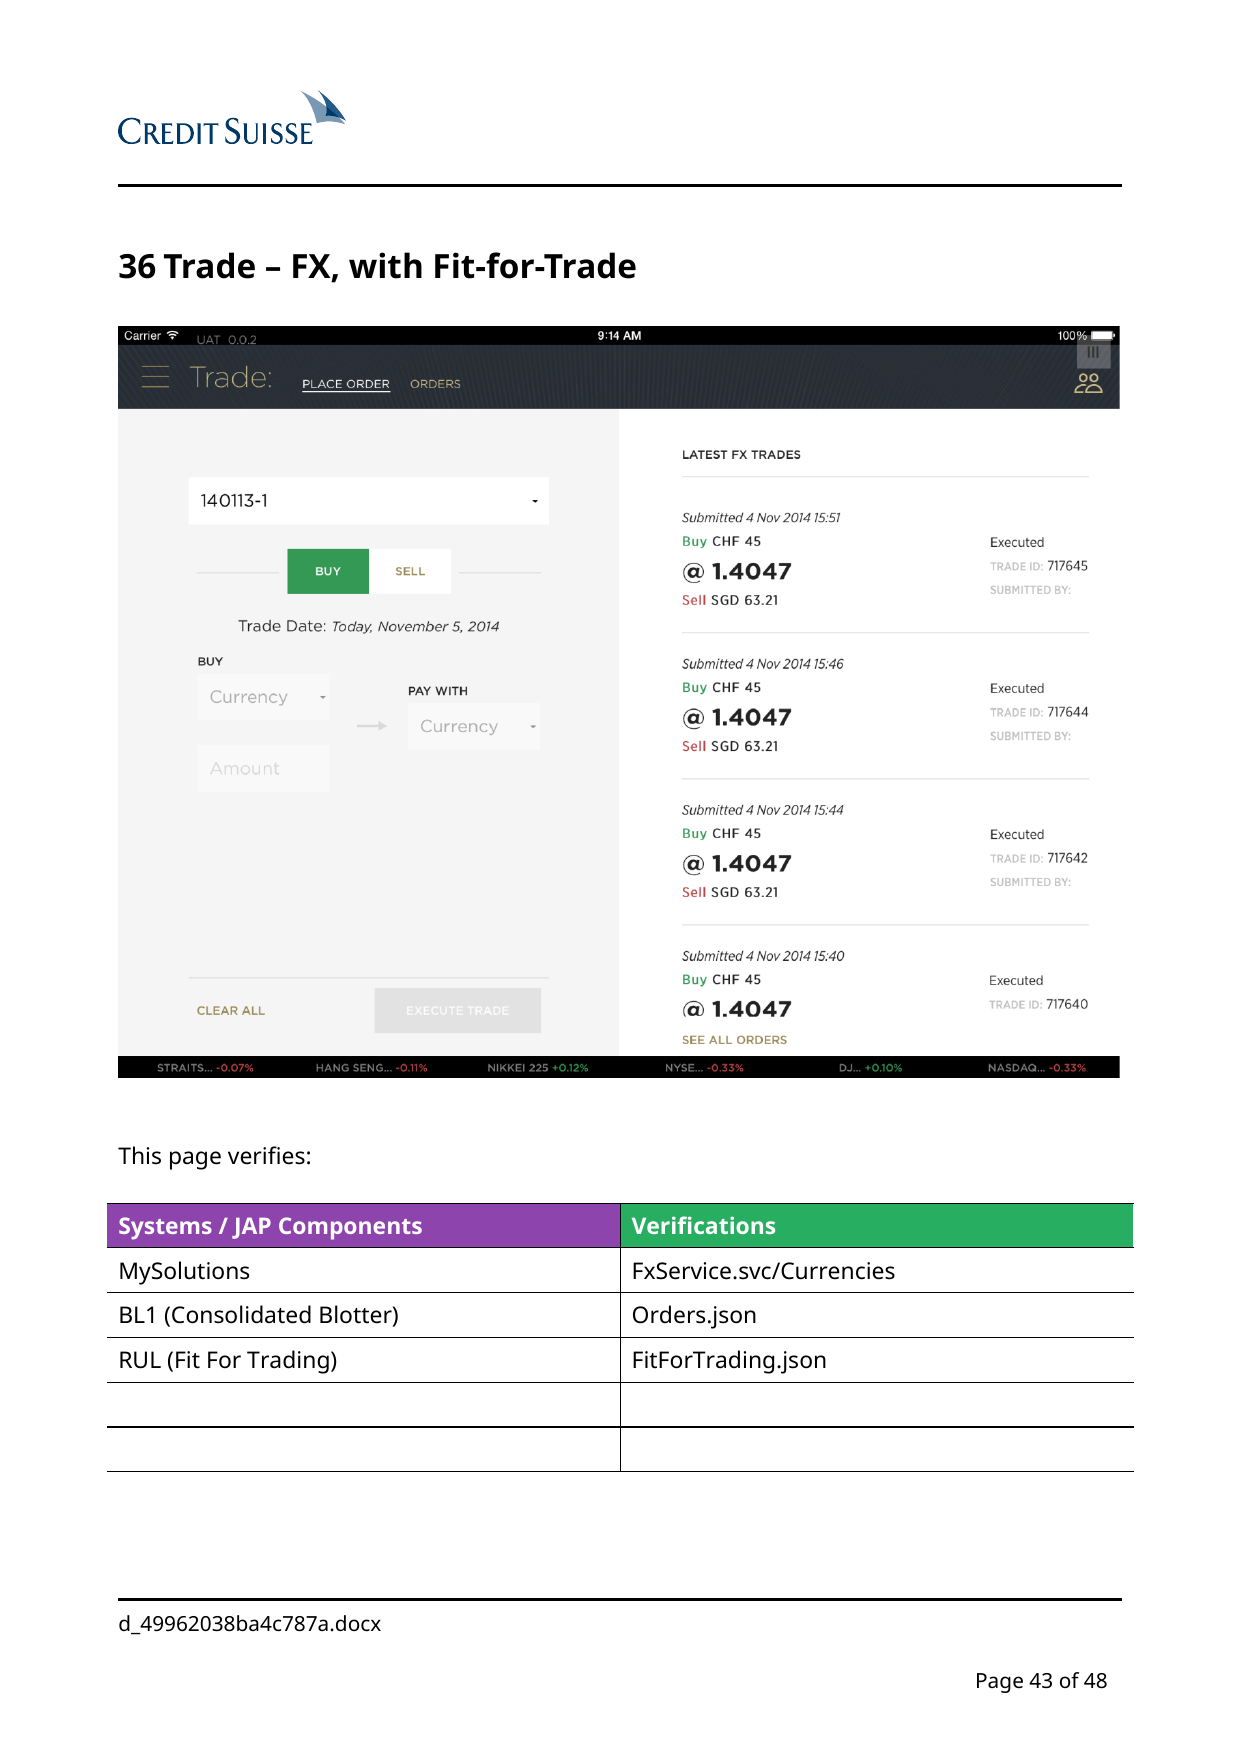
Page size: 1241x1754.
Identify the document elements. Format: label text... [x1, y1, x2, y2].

table_cell RUL (Fit For Trading) [107, 1338, 620, 1382]
table_header Systems / JAP Components [107, 1204, 620, 1247]
table_cell [621, 1383, 1133, 1426]
table_cell [621, 1428, 1133, 1471]
text This page verifies: [118, 1140, 1122, 1171]
table_cell Orders.json [621, 1293, 1133, 1337]
subtitle Trade – FX, with Fit-for-Trade [118, 243, 1122, 288]
table_cell MySolutions [107, 1248, 620, 1292]
table_cell FitForTrading.json [621, 1338, 1133, 1382]
picture [118, 326, 1120, 1078]
table_cell [107, 1383, 620, 1426]
table_header Verifications [621, 1204, 1133, 1247]
table_cell BL1 (Consolidated Blotter) [107, 1293, 620, 1337]
table_cell [107, 1428, 620, 1471]
table_cell FxService.svc/Currencies [621, 1248, 1133, 1292]
